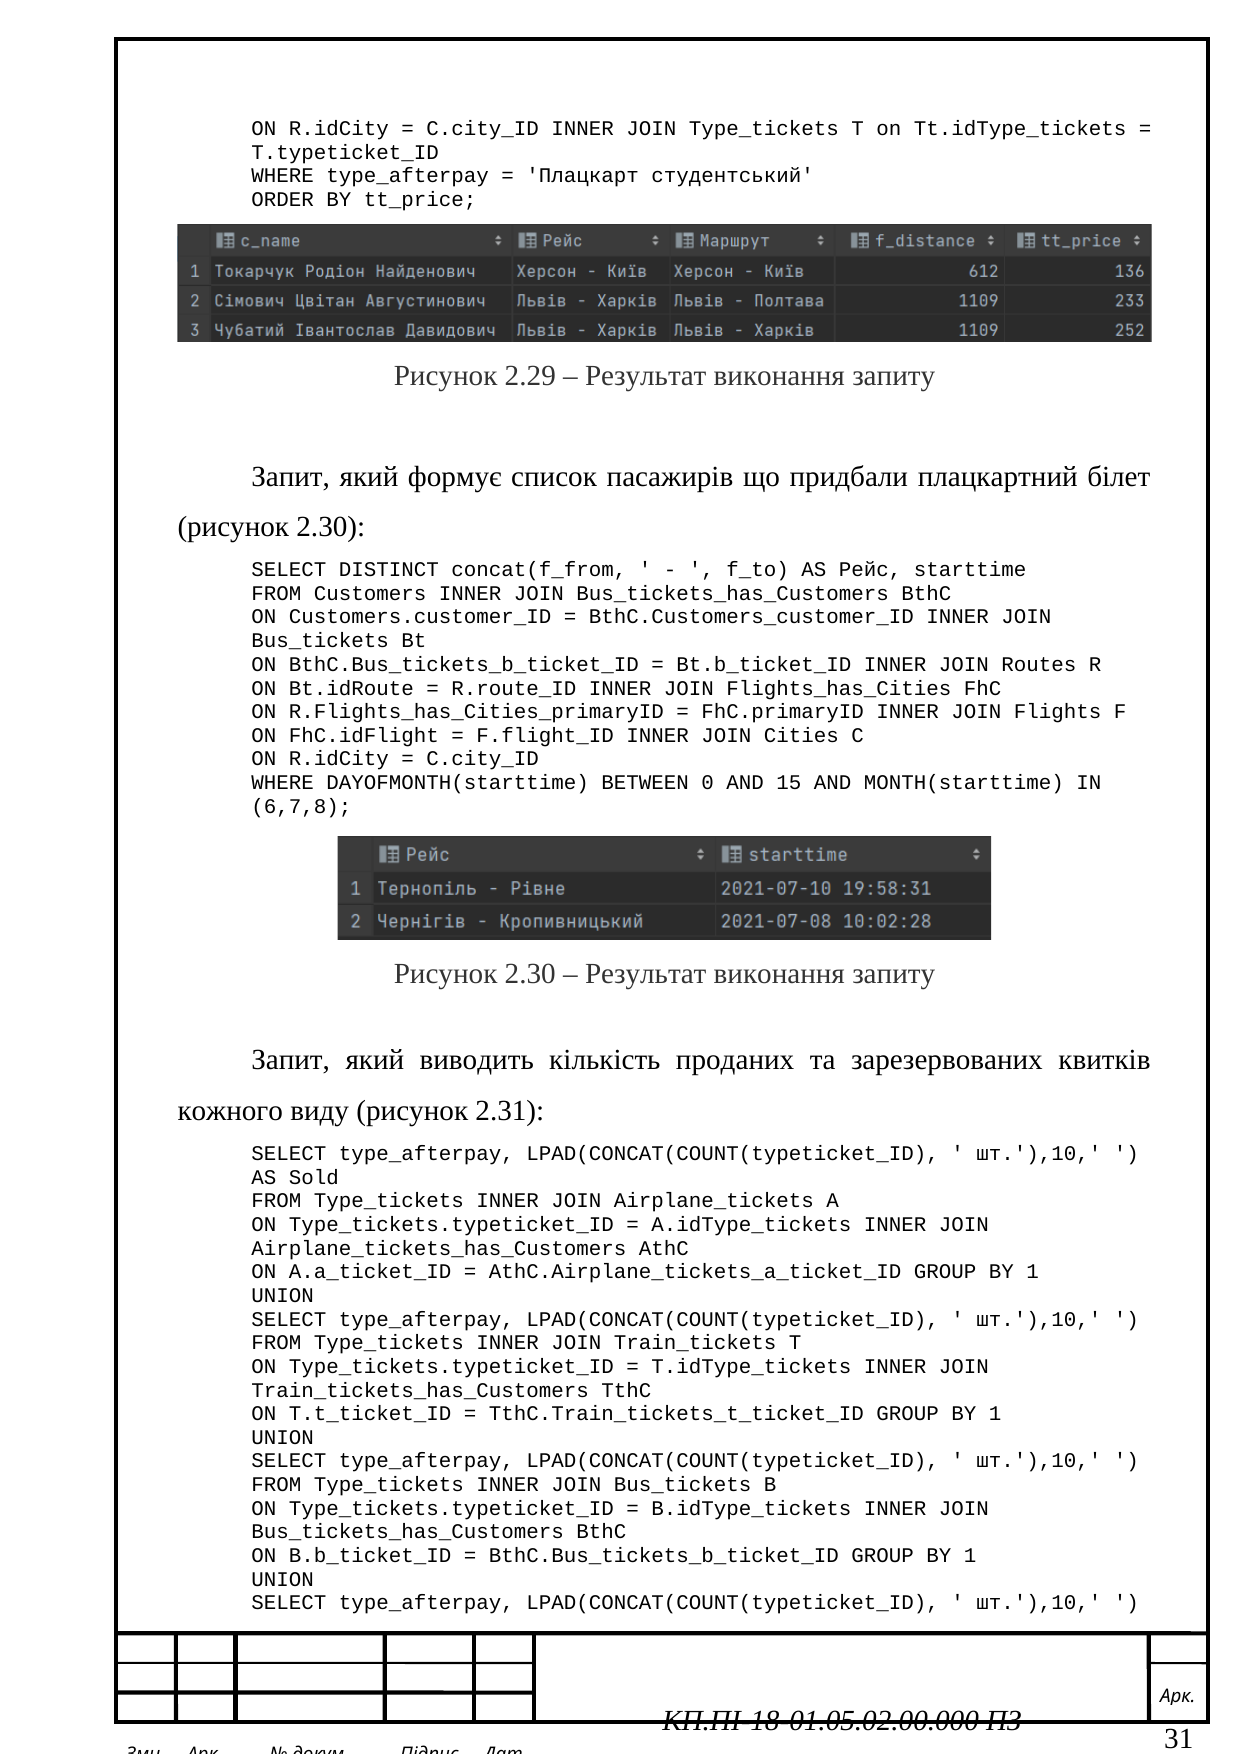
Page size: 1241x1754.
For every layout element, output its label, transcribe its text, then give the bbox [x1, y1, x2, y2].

text Запит, який формує список пасажирів що придбали плацкартний білет (рисунок 2.30): [177, 459, 1152, 542]
text FROM Customers INNER JOIN Bus_tickets_has_Customers BthC [251, 583, 1152, 607]
text SELECT type_afterpay, LPAD(CONCAT(COUNT(typeticket_ID), ' шт.'),10,' ') [251, 1451, 1152, 1474]
text WHERE DAYOFMONTH(starttime) BETWEEN 0 AND 15 AND MONTH(starttime) IN (6,7,8); [251, 772, 1152, 819]
text ON T.t_ticket_ID = TthC.Train_tickets_t_ticket_ID GROUP BY 1 [251, 1403, 1152, 1427]
text ON R.idCity = C.city_ID INNER JOIN Type_tickets T on Tt.idType_tickets = T.typeticket_ID [251, 118, 1152, 165]
text ON R.idCity = C.city_ID [251, 748, 1152, 772]
text SELECT type_afterpay, LPAD(CONCAT(COUNT(typeticket_ID), ' шт.'),10,' ') [251, 1592, 1152, 1616]
text ON Bt.idRoute = R.route_ID INNER JOIN Flights_has_Cities FhC [251, 677, 1152, 701]
text ON A.a_ticket_ID = AthC.Airplane_tickets_a_ticket_ID GROUP BY 1 [251, 1261, 1152, 1285]
text SELECT type_afterpay, LPAD(CONCAT(COUNT(typeticket_ID), ' шт.'),10,' ') [251, 1309, 1152, 1332]
text Рисунок 2.30 – Результат виконання запиту [177, 956, 1152, 989]
text ON R.Flights_has_Cities_primaryID = FhC.primaryID INNER JOIN Flights F [251, 701, 1152, 725]
text ON Type_tickets.typeticket_ID = A.idType_tickets INNER JOIN Airplane_tickets_has_Customers AthC [251, 1214, 1152, 1261]
text WHERE type_afterpay = 'Плацкарт студентський' [251, 165, 1152, 189]
text ON Type_tickets.typeticket_ID = B.idType_tickets INNER JOIN Bus_tickets_has_Customers BthC [251, 1498, 1152, 1545]
text SELECT DISTINCT concat(f_from, ' - ', f_to) AS Рейс, starttime [251, 559, 1152, 583]
text Рисунок 2.29 – Результат виконання запиту [177, 358, 1152, 392]
text ON Type_tickets.typeticket_ID = T.idType_tickets INNER JOIN Train_tickets_has_Customers TthC [251, 1356, 1152, 1403]
text ON BthC.Bus_tickets_b_ticket_ID = Bt.b_ticket_ID INNER JOIN Routes R [251, 654, 1152, 677]
text UNION [251, 1569, 1152, 1592]
text Запит, який виводить кількість проданих та зарезервованих квитків кожного виду (рисунок 2.31): [177, 1042, 1152, 1126]
picture [177, 224, 1152, 342]
text FROM Type_tickets INNER JOIN Airplane_tickets A [251, 1190, 1152, 1214]
picture [337, 836, 992, 940]
text FROM Type_tickets INNER JOIN Bus_tickets B [251, 1474, 1152, 1498]
text ON Customers.customer_ID = BthC.Customers_customer_ID INNER JOIN Bus_tickets Bt [251, 607, 1152, 654]
text FROM Type_tickets INNER JOIN Train_tickets T [251, 1332, 1152, 1356]
text UNION [251, 1427, 1152, 1451]
text ON B.b_ticket_ID = BthC.Bus_tickets_b_ticket_ID GROUP BY 1 [251, 1545, 1152, 1569]
text SELECT type_afterpay, LPAD(CONCAT(COUNT(typeticket_ID), ' шт.'),10,' ') AS Sold [251, 1143, 1152, 1190]
text ON FhC.idFlight = F.flight_ID INNER JOIN Cities C [251, 725, 1152, 748]
text ORDER BY tt_price; [251, 189, 1152, 213]
text UNION [251, 1285, 1152, 1309]
